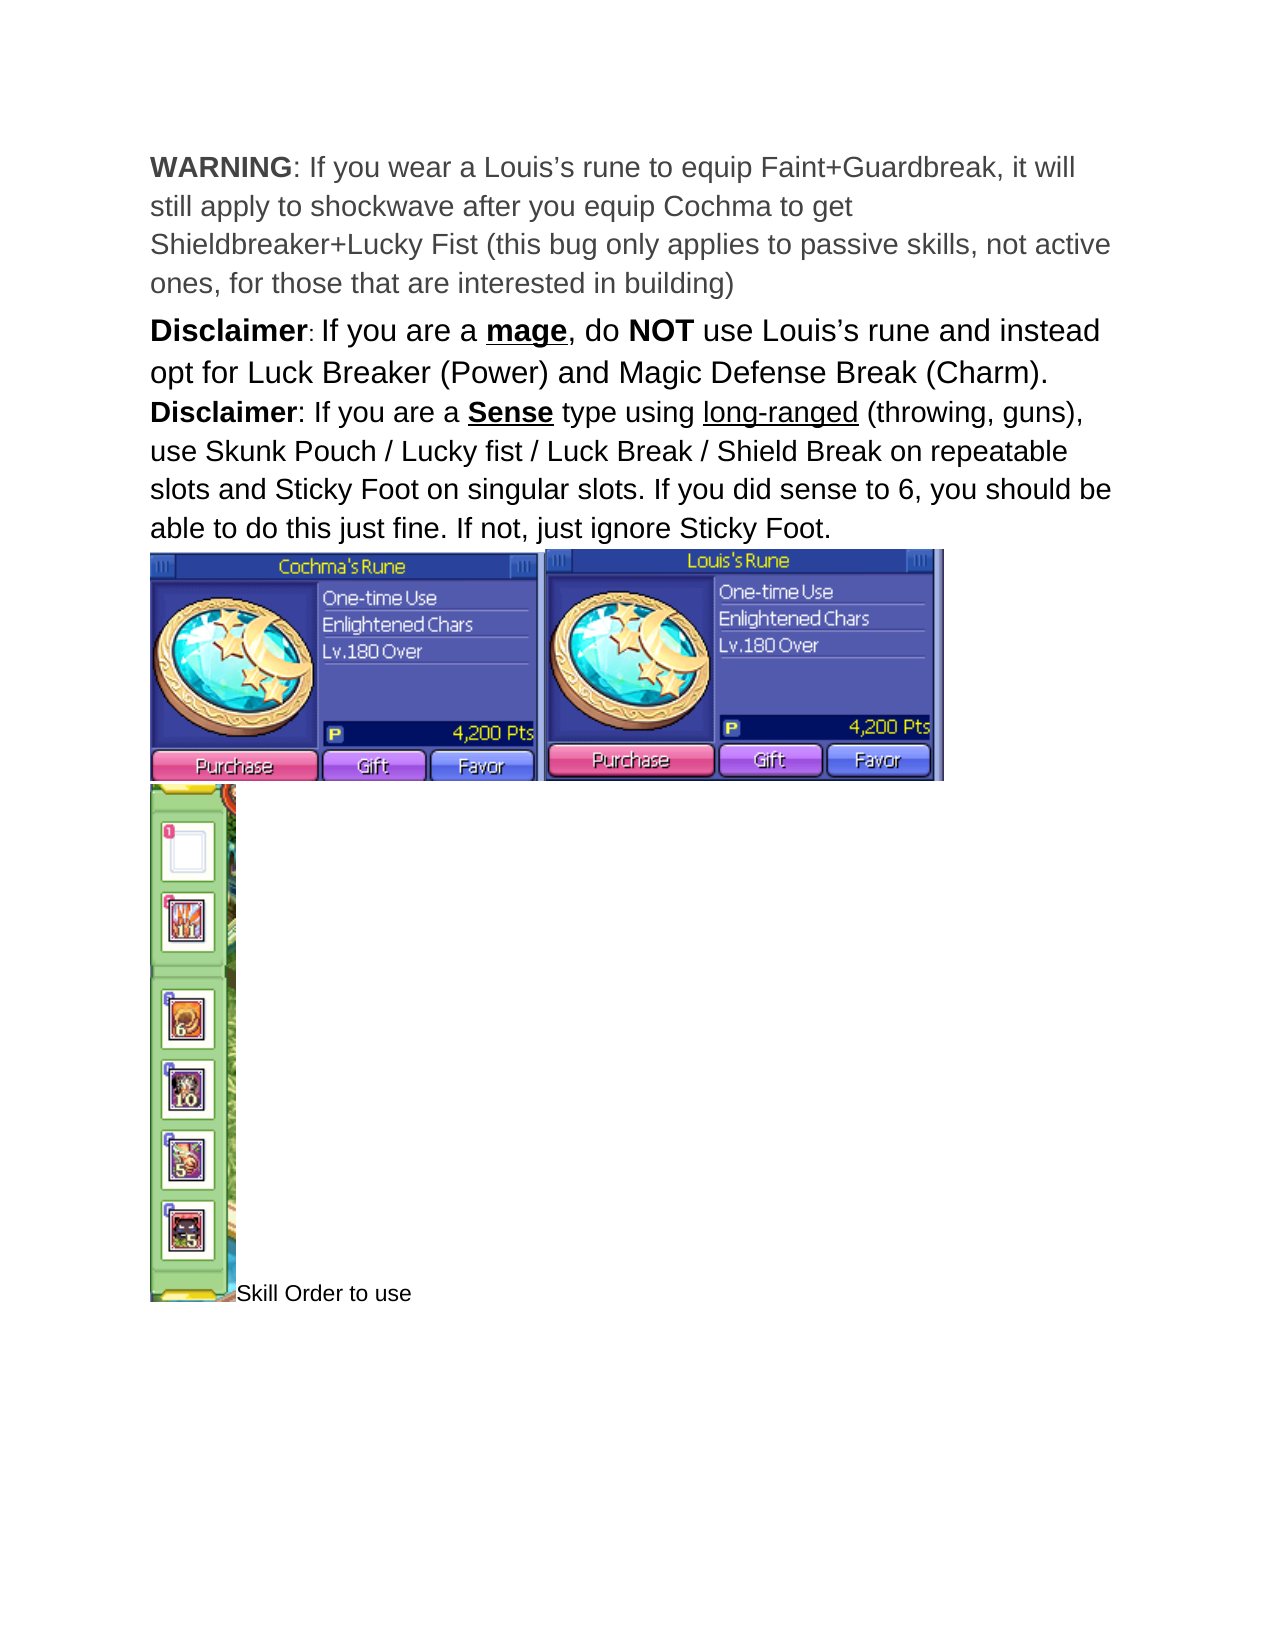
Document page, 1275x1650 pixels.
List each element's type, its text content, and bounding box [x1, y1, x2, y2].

text Skill Order to use [150, 784, 1125, 1306]
text Disclaimer: If you are a Sense type using long-ranged (throwing, guns), use Skunk Pouch / Lucky fist / Luck Break / Shield Break on repeatable slots and Sticky Foot on singular slots. If you did sense to 6, you should be able to do this just fine. If not, just ignore Sticky Foot. [150, 395, 1125, 544]
text Disclaimer: If you are a mage, do NOT use Louis’s rune and instead opt for Luck Breaker (Power) and Magic Defense Break (Charm). [150, 312, 1125, 390]
subtitle WARNING: If you wear a Louis’s rune to equip Faint+Guardbreak, it will still apply to shockwave after you equip Cochma to get Shieldbreaker+Lucky Fist (this bug only applies to passive skills, not active ones, for those that are interested in building) [150, 150, 1125, 299]
picture [150, 784, 236, 1302]
picture [150, 549, 944, 781]
